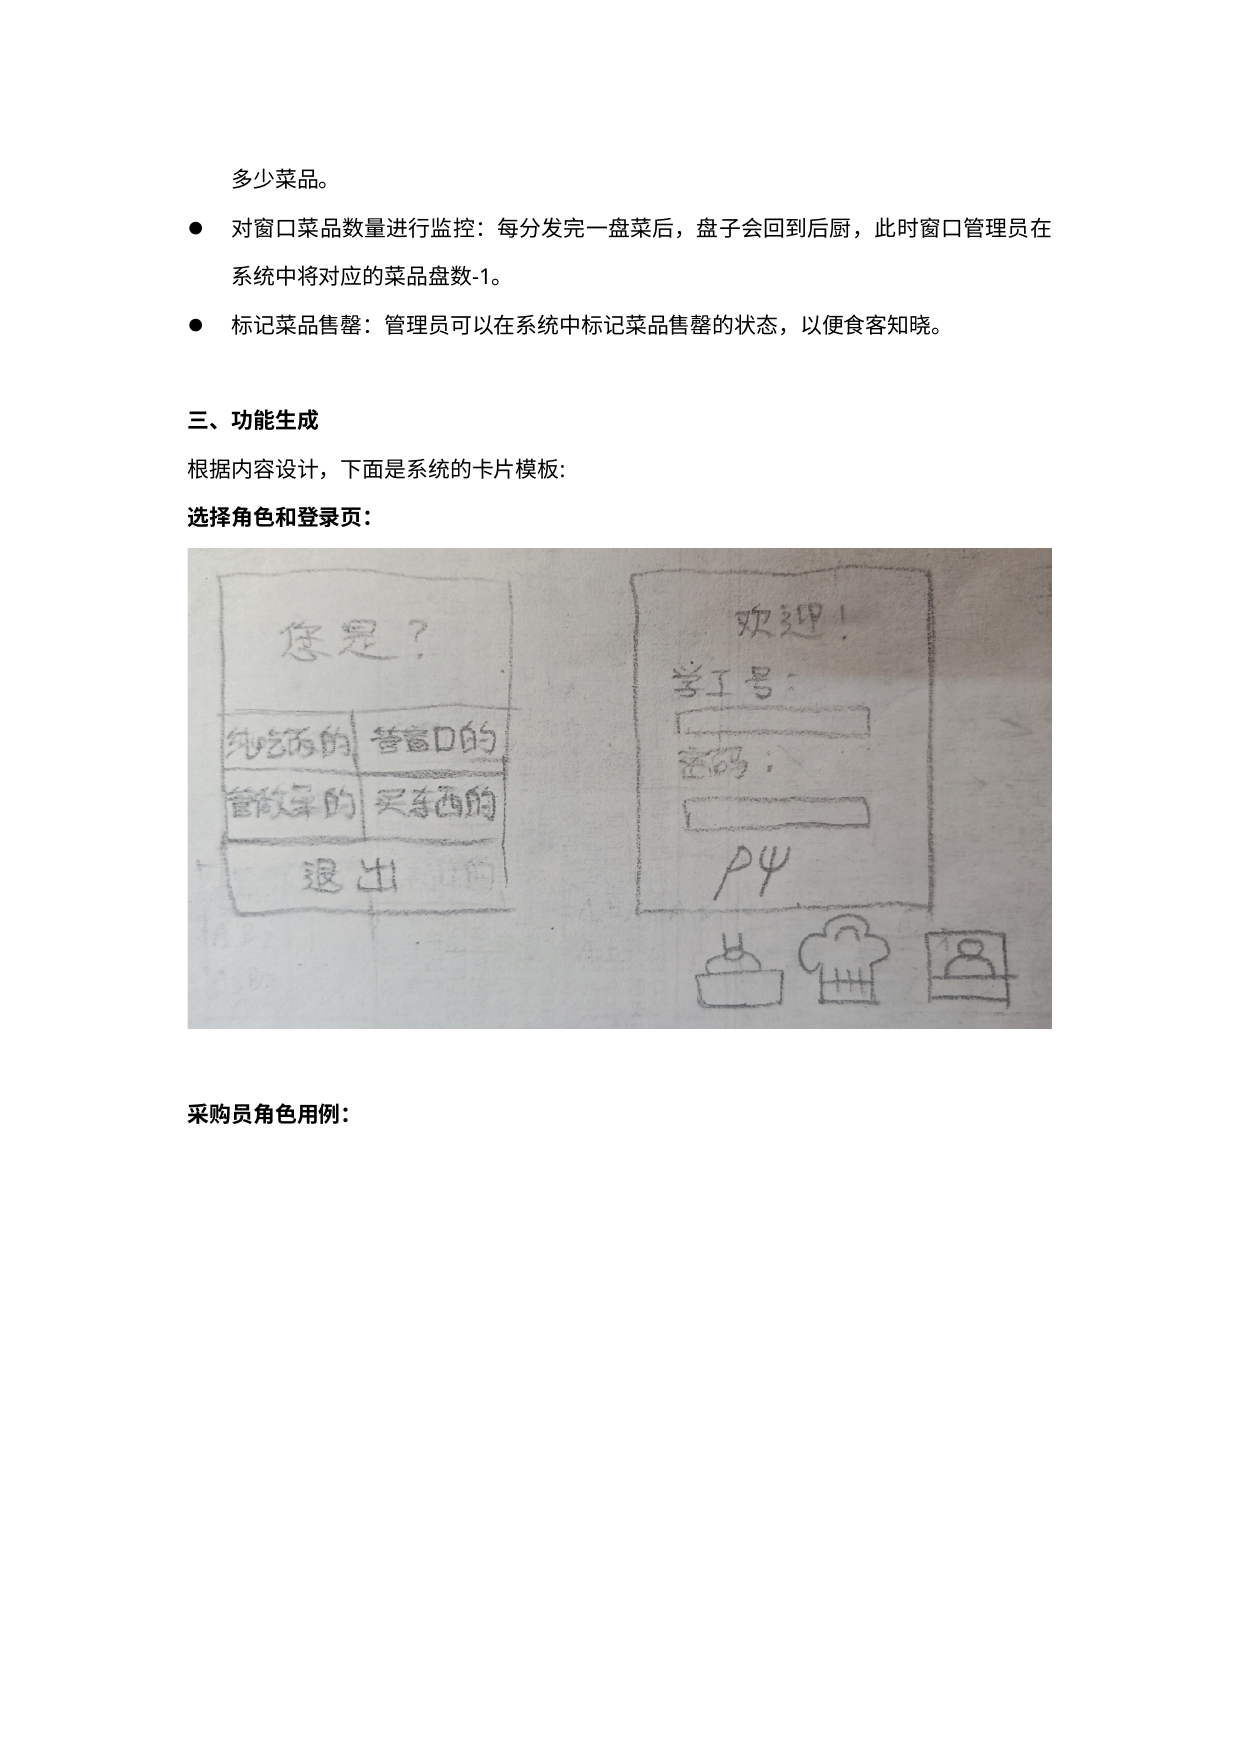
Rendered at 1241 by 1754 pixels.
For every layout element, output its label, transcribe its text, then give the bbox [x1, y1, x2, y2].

list 对窗口菜品数量进行监控：每分发完一盘菜后，盘子会回到后厨，此时窗口管理员在系统中将对应的菜品盘数-1。 [187, 210, 1053, 292]
text 根据内容设计，下面是系统的卡片模板: [187, 451, 1053, 484]
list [187, 162, 1053, 194]
text 三、功能生成 [187, 403, 1053, 436]
text 采购员角色用例： [187, 1096, 1053, 1129]
list 标记菜品售罄：管理员可以在系统中标记菜品售罄的状态，以便食客知晓。 [187, 307, 1053, 340]
text 选择角色和登录页： [187, 500, 1053, 532]
picture [187, 548, 1052, 1029]
